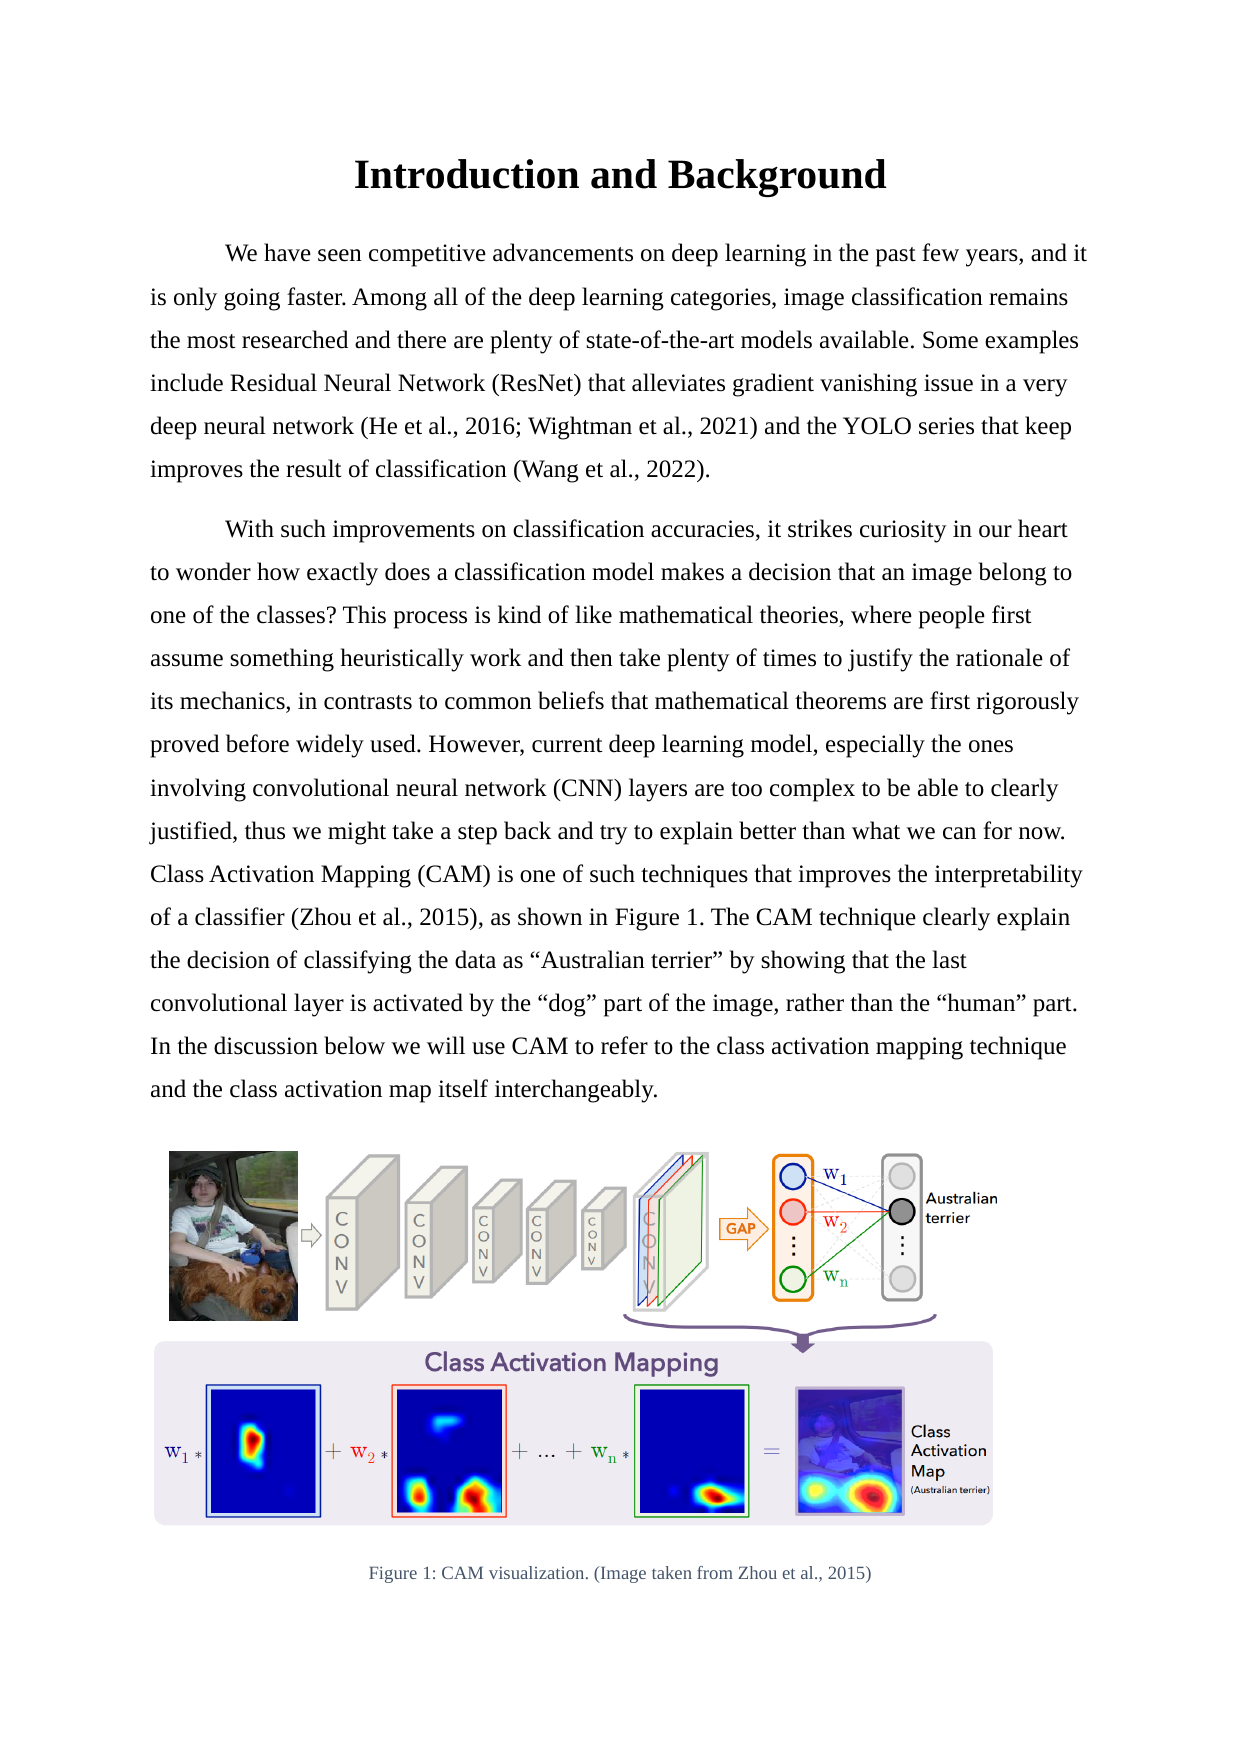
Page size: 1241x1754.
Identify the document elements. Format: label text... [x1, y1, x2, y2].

text We have seen competitive advancements on deep learning in the past few years, and it is only going faster. Among all of the deep learning categories, image classification remains the most researched and there are plenty of state-of-the-art models available. Some examples include Residual Neural Network (ResNet) that alleviates gradient vanishing issue in a very deep neural network (He et al., 2016; Wightman et al., 2021) and the YOLO series that keep improves the result of classification (Wang et al., 2022). [150, 238, 1090, 483]
picture [150, 1134, 998, 1531]
text With such improvements on classification accuracies, it strikes curiosity in our heart to wonder how exactly does a classification model makes a decision that an image belong to one of the classes? This process is kind of like mathematical theories, where people first assume something heuristically work and then take plenty of times to justify the rationale of its mechanics, in contrasts to common beliefs that mathematical theorems are first rigorously proved before widely used. However, current deep learning model, especially the ones involving convolutional neural network (CNN) layers are too complex to be able to clearly justified, thus we might take a step back and try to explain better than what we can for now. Class Activation Mapping (CAM) is one of such techniques that improves the interpretability of a classifier (Zhou et al., 2015), as shown in Figure 1. The CAM technique clearly explain the decision of classifying the data as “Australian terrier” by showing that the last convolutional layer is activated by the “dog” part of the image, rather than the “human” part. In the discussion below we will use CAM to refer to the class activation mapping technique and the class activation map itself interchangeably. [150, 514, 1090, 1103]
text Figure 1: CAM visualization. (Image taken from Zhou et al., 2015) [150, 1562, 1090, 1583]
subtitle Introduction and Background [150, 150, 1090, 198]
